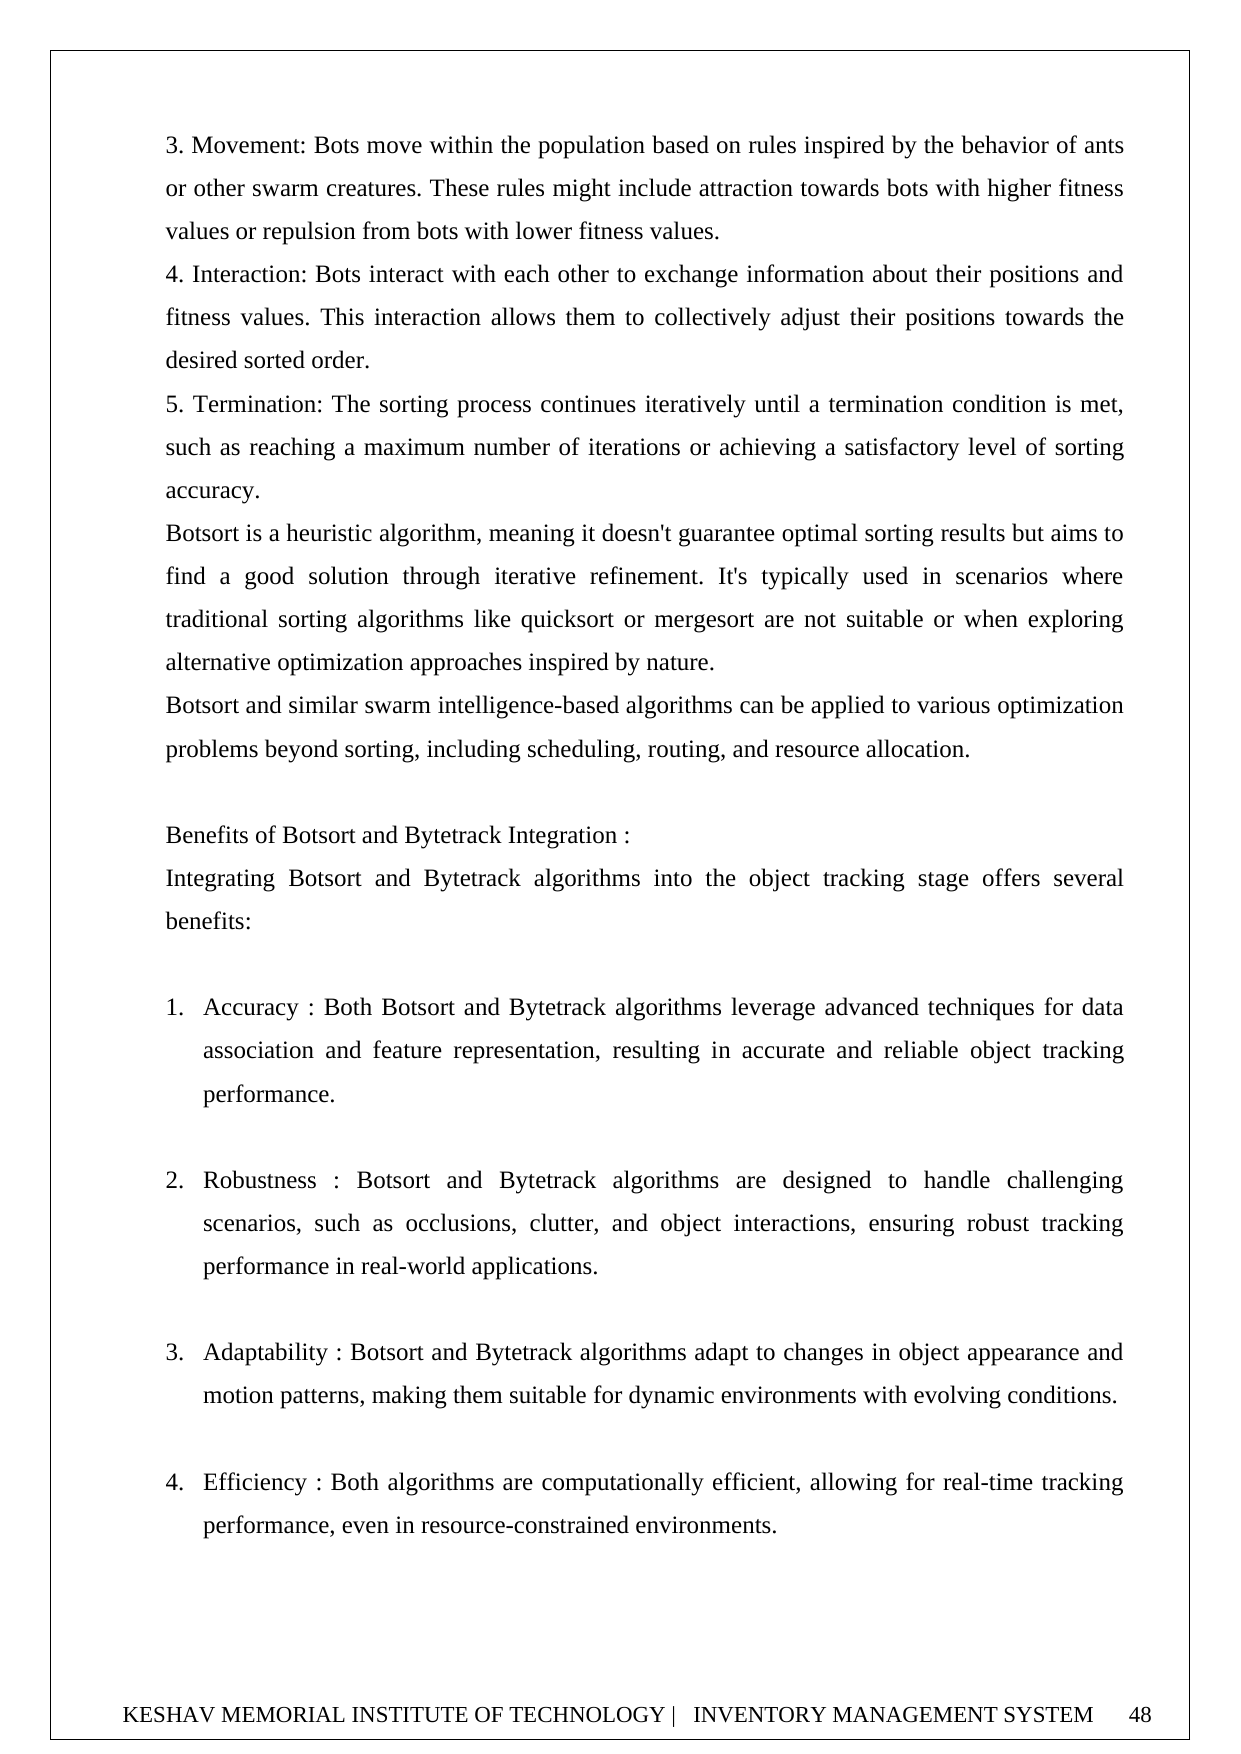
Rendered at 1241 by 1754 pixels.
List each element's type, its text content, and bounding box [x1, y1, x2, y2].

list Adaptability : Botsort and Bytetrack algorithms adapt to changes in object appearance and motion patterns, making them suitable for dynamic environments with evolving conditions. [165, 1337, 1125, 1409]
text 3. Movement: Bots move within the population based on rules inspired by the behavior of ants or other swarm creatures. These rules might include attraction towards bots with higher fitness values or repulsion from bots with lower fitness values. [165, 130, 1125, 245]
text Botsort and similar swarm intelligence-based algorithms can be applied to various optimization problems beyond sorting, including scheduling, routing, and resource allocation. [165, 691, 1125, 762]
text 4. Interaction: Bots interact with each other to exchange information about their positions and fitness values. This interaction allows them to collectively adjust their positions towards the desired sorted order. [165, 259, 1125, 374]
list Robustness : Botsort and Bytetrack algorithms are designed to handle challenging scenarios, such as occlusions, clutter, and object interactions, ensuring robust tracking performance in real-world applications. [165, 1165, 1125, 1280]
list Accuracy : Both Botsort and Bytetrack algorithms leverage advanced techniques for data association and feature representation, resulting in accurate and reliable object tracking performance. [165, 992, 1125, 1107]
text Integrating Botsort and Bytetrack algorithms into the object tracking stage offers several benefits: [165, 863, 1125, 935]
list Efficiency : Both algorithms are computationally efficient, allowing for real-time tracking performance, even in resource-constrained environments. [165, 1467, 1125, 1539]
text Benefits of Botsort and Bytetrack Integration : [165, 820, 1125, 849]
text 5. Termination: The sorting process continues iteratively until a termination condition is met, such as reaching a maximum number of iterations or achieving a satisfactory level of sorting accuracy. [165, 389, 1125, 504]
text Botsort is a heuristic algorithm, meaning it doesn't guarantee optimal sorting results but aims to find a good solution through iterative refinement. It's typically used in scenarios where traditional sorting algorithms like quicksort or mergesort are not suitable or when exploring alternative optimization approaches inspired by nature. [165, 518, 1125, 676]
